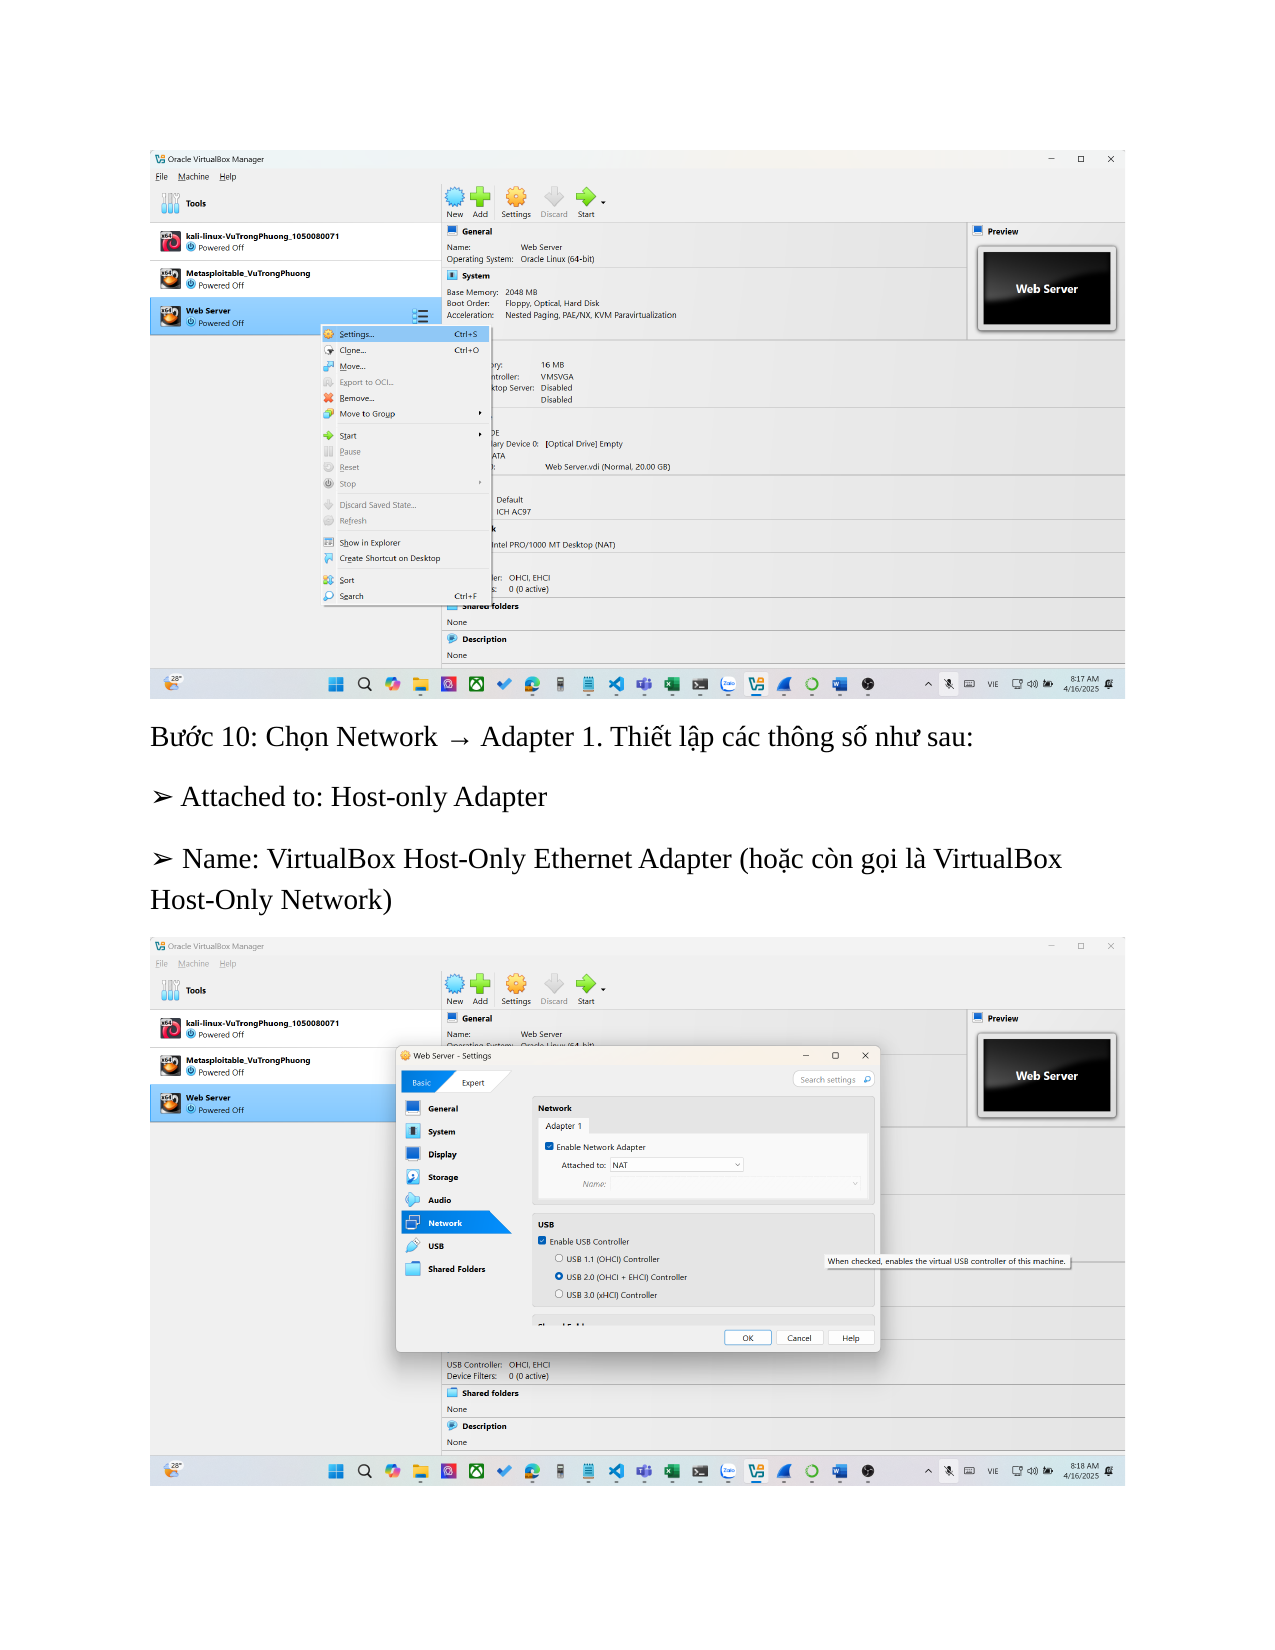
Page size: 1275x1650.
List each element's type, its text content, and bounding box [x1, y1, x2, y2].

picture [150, 937, 1125, 1486]
text ➢ Name: VirtualBox Host-Only Ethernet Adapter (hoặc còn gọi là VirtualBox Host-Only Network) [150, 837, 1125, 915]
text Bước 10: Chọn Network → Adapter 1. Thiết lập các thông số như sau: [150, 719, 1125, 753]
text ➢ Attached to: Host-only Adapter [150, 775, 1125, 814]
picture [150, 150, 1125, 699]
